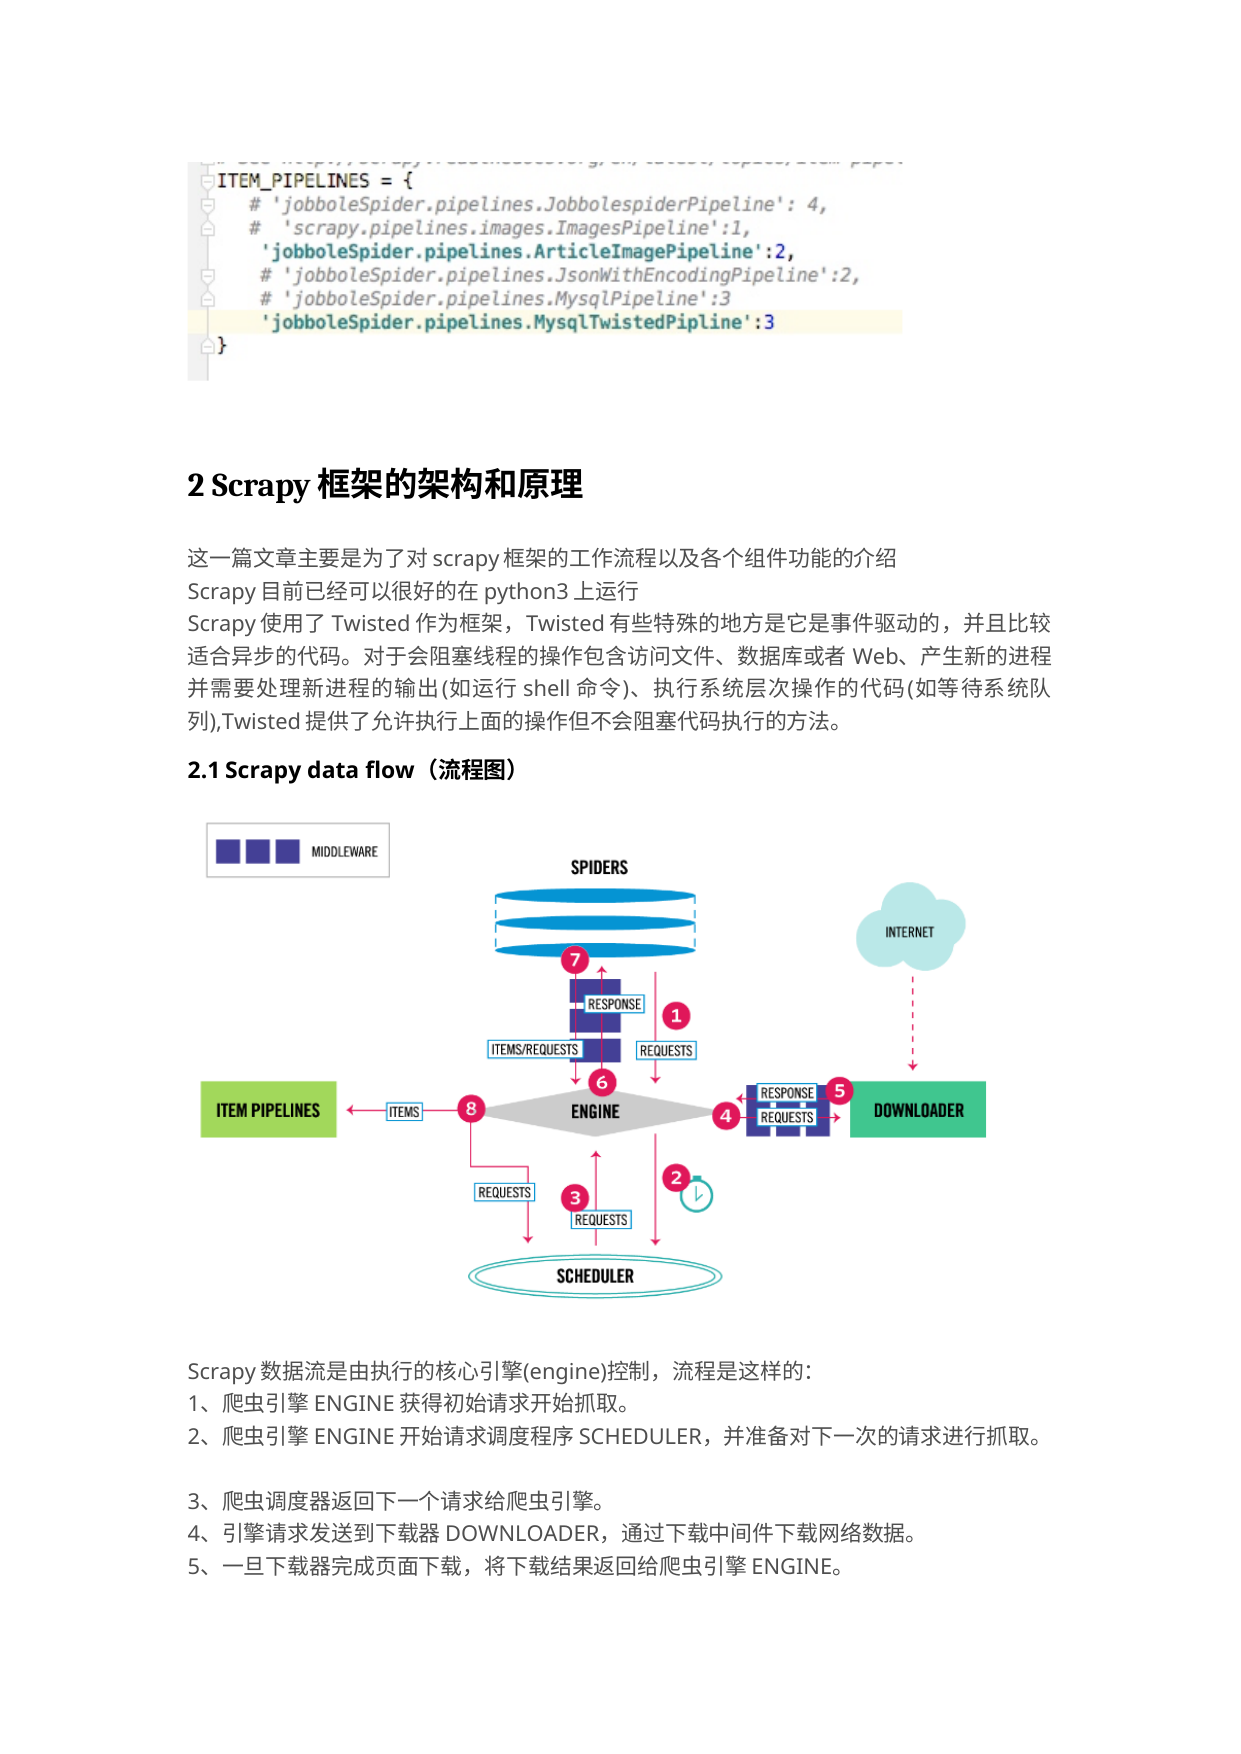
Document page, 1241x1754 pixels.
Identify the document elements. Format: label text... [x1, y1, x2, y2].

picture [187, 162, 903, 414]
text 这一篇文章主要是为了对scrapy框架的工作流程以及各个组件功能的介绍 [187, 541, 1053, 574]
picture [187, 801, 1053, 1330]
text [187, 1354, 1053, 1581]
text Scrapy目前已经可以很好的在python3上运行 Scrapy使用了Twisted作为框架，Twisted有些特殊的地方是它是事件驱动的，并且比较适合异步的代码。对于会阻塞线程的操作包含访问文件、数据库或者Web、产生新的进程并需要处理新进程的输出(如运行shell命令)、执行系统层次操作的代码(如等待系统队列),Twisted提供了允许执行上面的操作但不会阻塞代码执行的方法。 [187, 574, 1053, 736]
subtitle 2 Scrapy框架的架构和原理 [187, 449, 1053, 514]
list Scrapy data flow（流程图） [187, 736, 1053, 801]
